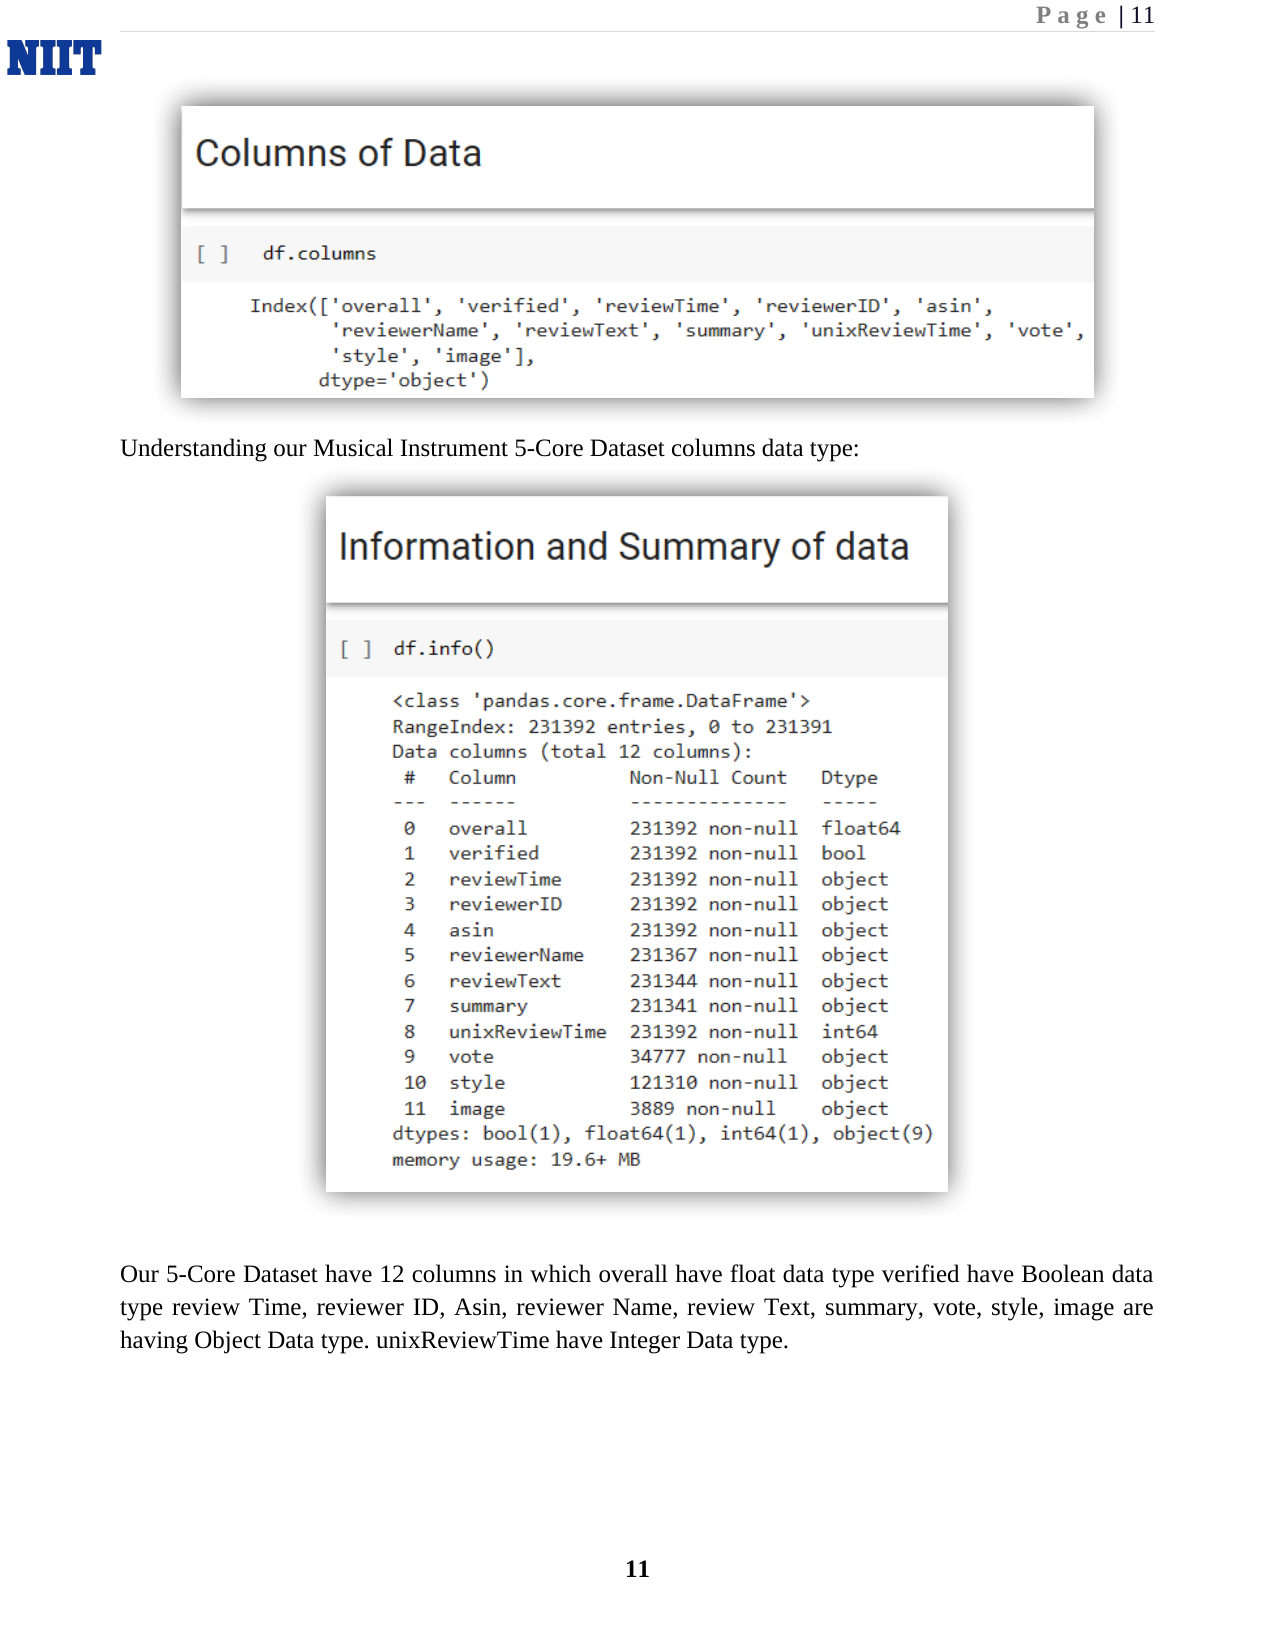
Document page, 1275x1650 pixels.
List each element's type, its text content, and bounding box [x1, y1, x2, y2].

text Our 5-Core Dataset have 12 columns in which overall have float data type verified have Boolean data type review Time, reviewer ID, Asin, reviewer Name, review Text, summary, vote, style, image are having Object Data type. unixReviewTime have Integer Data type. [120, 1259, 1155, 1354]
picture [181, 106, 1094, 398]
picture [326, 496, 948, 1192]
picture [7, 40, 102, 75]
text Understanding our Musical Instrument 5-Core Dataset columns data type: [120, 433, 1155, 461]
